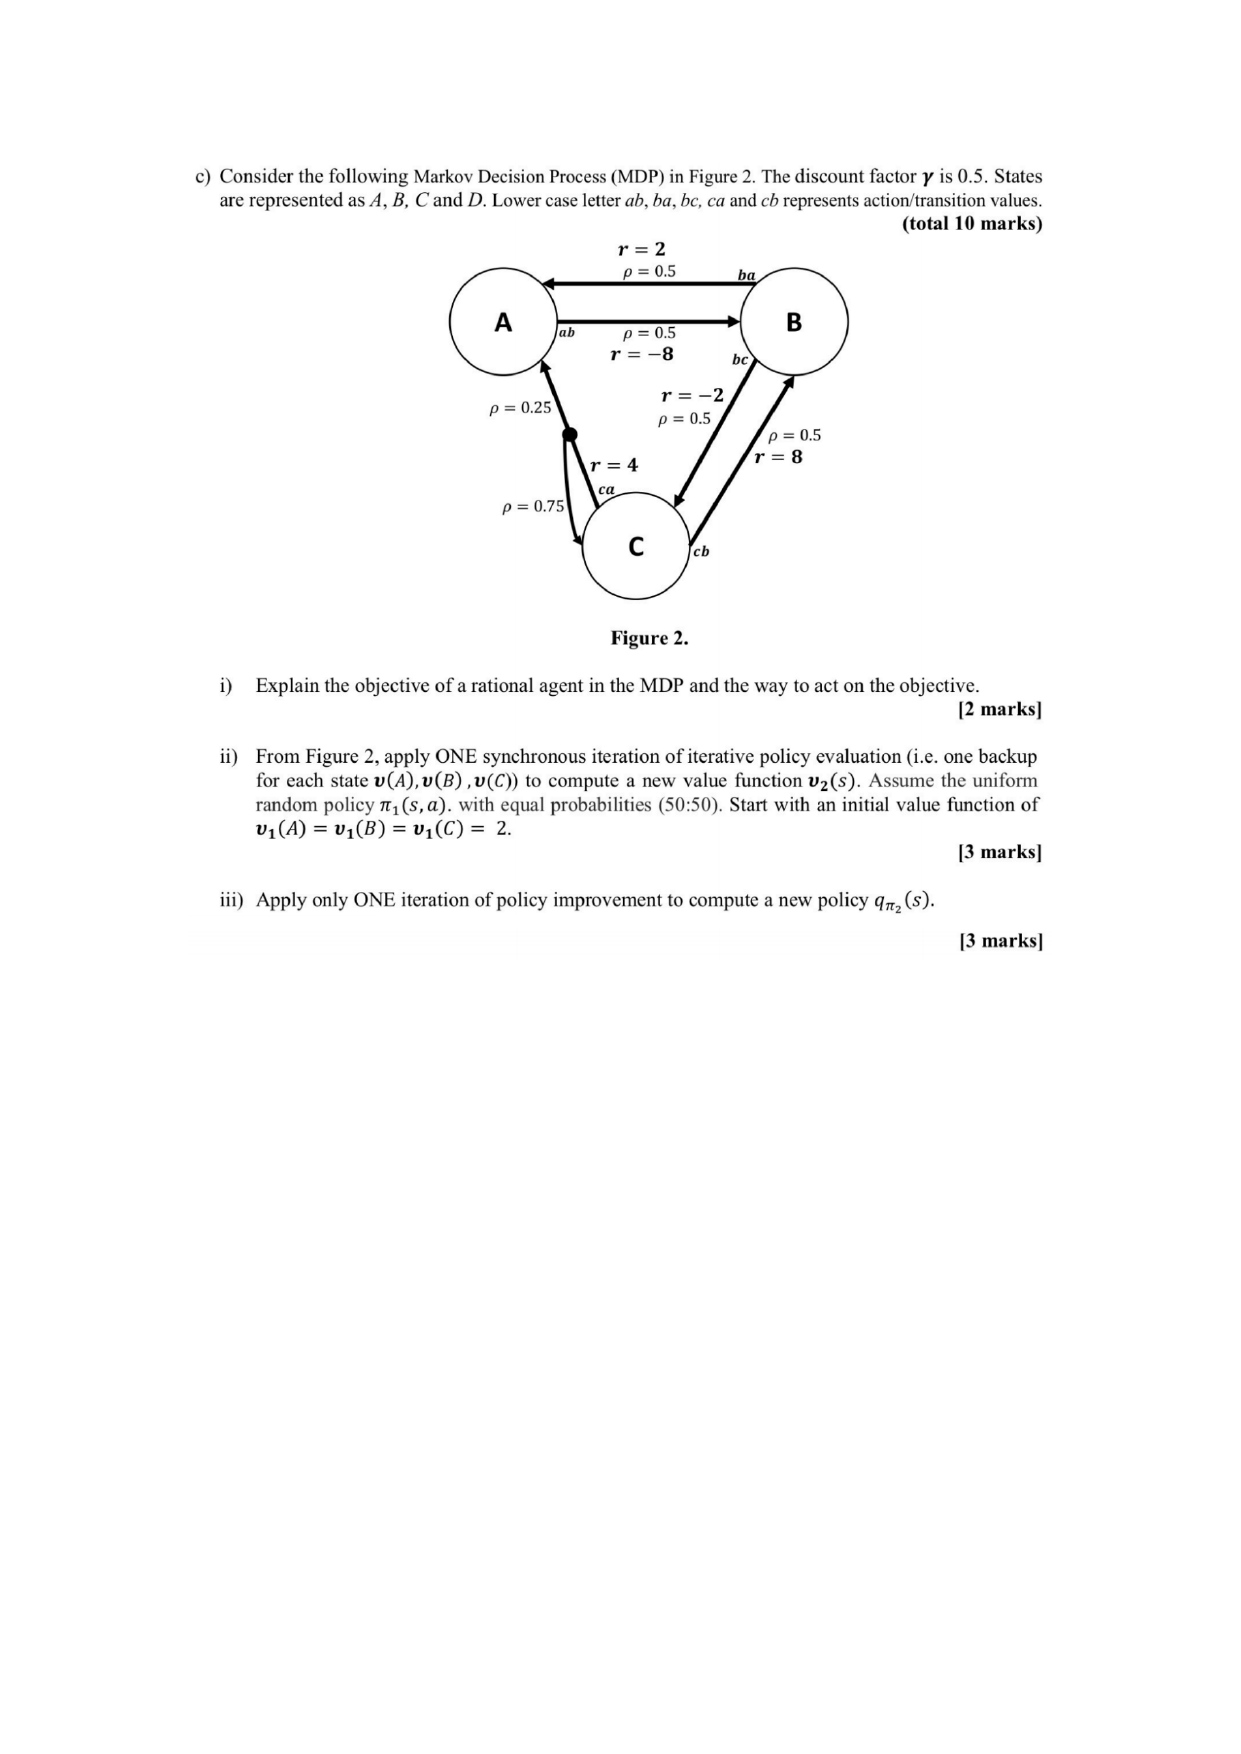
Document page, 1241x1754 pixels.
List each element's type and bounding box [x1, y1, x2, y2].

picture [187, 162, 1052, 961]
